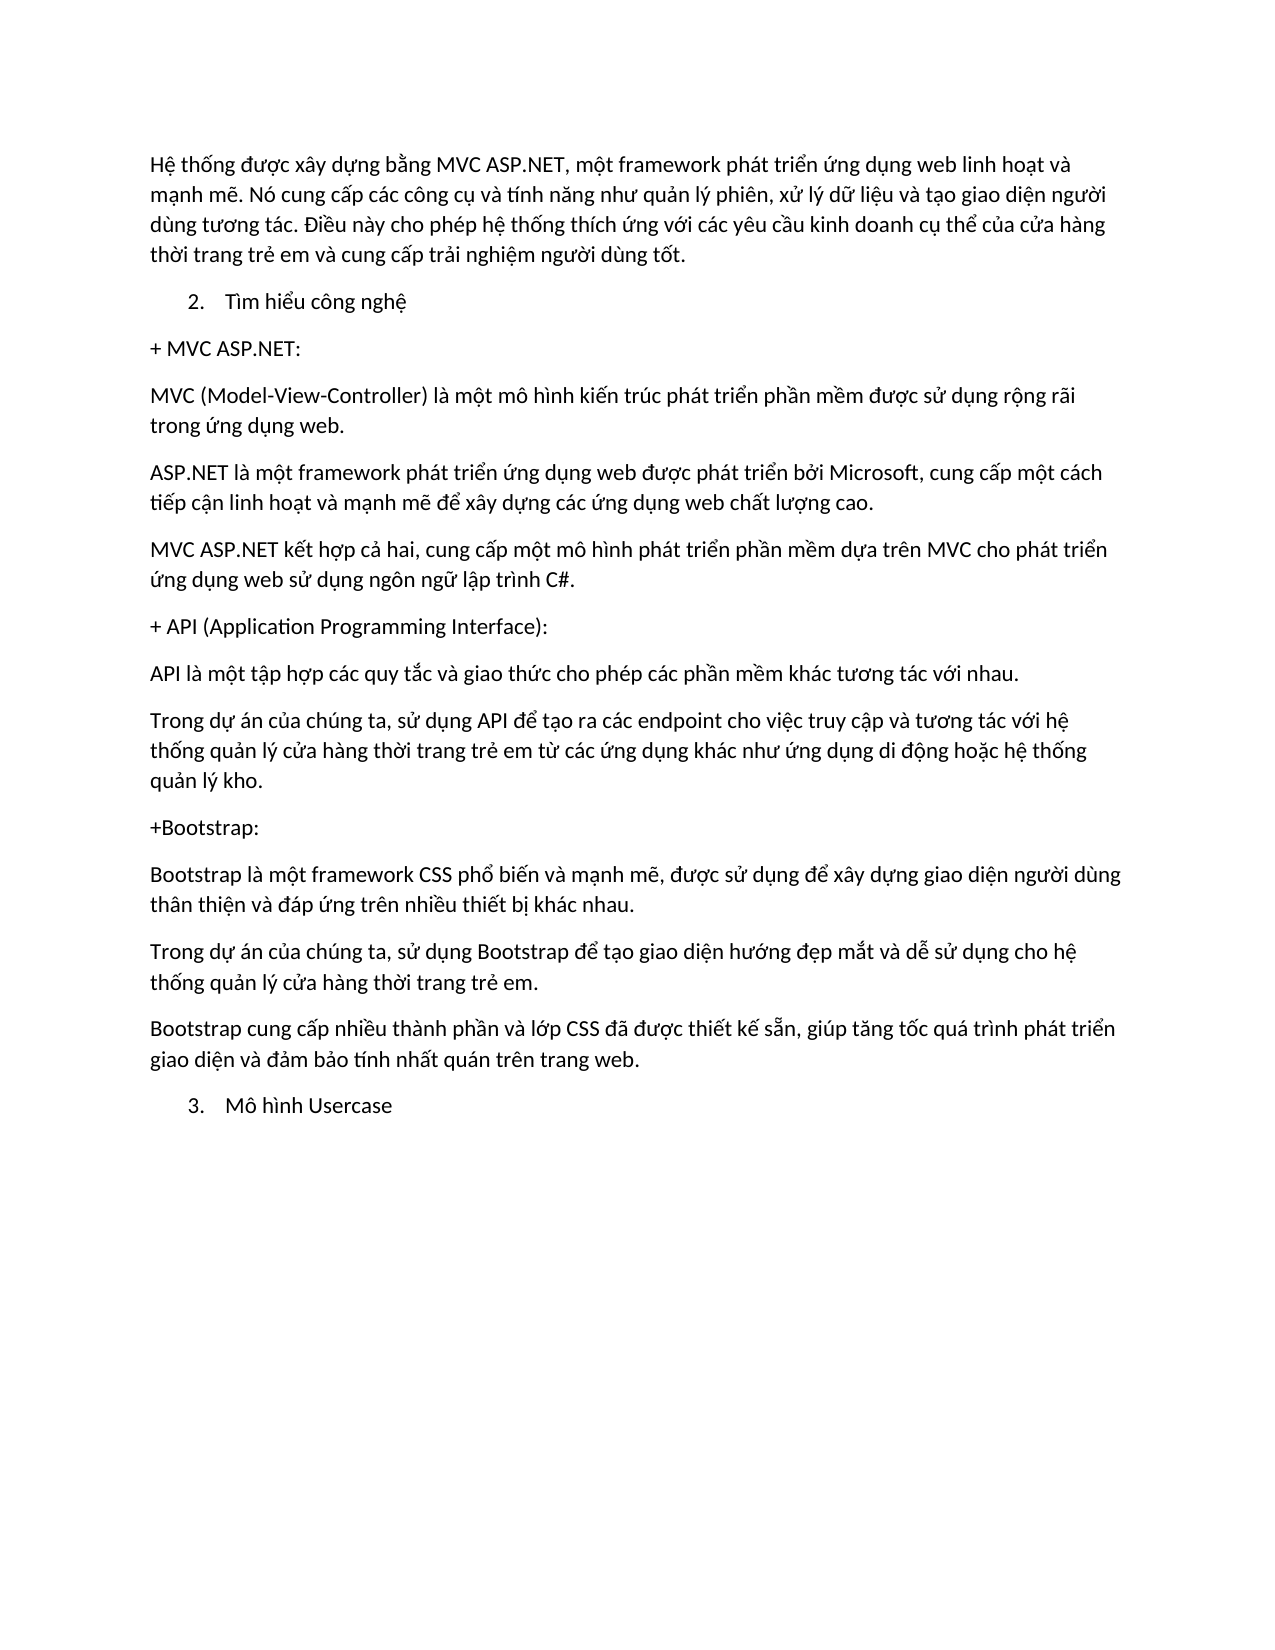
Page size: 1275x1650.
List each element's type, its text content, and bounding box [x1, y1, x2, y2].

text Bootstrap cung cấp nhiều thành phần và lớp CSS đã được thiết kế sẵn, giúp tăng tốc quá trình phát triển giao diện và đảm bảo tính nhất quán trên trang web. [150, 1014, 1125, 1073]
text Hệ thống được xây dựng bằng MVC ASP.NET, một framework phát triển ứng dụng web linh hoạt và mạnh mẽ. Nó cung cấp các công cụ và tính năng như quản lý phiên, xử lý dữ liệu và tạo giao diện người dùng tương tác. Điều này cho phép hệ thống thích ứng với các yêu cầu kinh doanh cụ thể của cửa hàng thời trang trẻ em và cung cấp trải nghiệm người dùng tốt. [150, 150, 1125, 269]
text Trong dự án của chúng ta, sử dụng Bootstrap để tạo giao diện hướng đẹp mắt và dễ sử dụng cho hệ thống quản lý cửa hàng thời trang trẻ em. [150, 937, 1125, 996]
text + API (Application Programming Interface): [150, 612, 1125, 641]
text ASP.NET là một framework phát triển ứng dụng web được phát triển bởi Microsoft, cung cấp một cách tiếp cận linh hoạt và mạnh mẽ để xây dựng các ứng dụng web chất lượng cao. [150, 458, 1125, 517]
list Tìm hiểu công nghệ [187, 287, 1125, 316]
text MVC (Model-View-Controller) là một mô hình kiến trúc phát triển phần mềm được sử dụng rộng rãi trong ứng dụng web. [150, 381, 1125, 439]
list Mô hình Usercase [187, 1092, 1125, 1120]
text MVC ASP.NET kết hợp cả hai, cung cấp một mô hình phát triển phần mềm dựa trên MVC cho phát triển ứng dụng web sử dụng ngôn ngữ lập trình C#. [150, 535, 1125, 594]
text API là một tập hợp các quy tắc và giao thức cho phép các phần mềm khác tương tác với nhau. [150, 659, 1125, 687]
text + MVC ASP.NET: [150, 334, 1125, 362]
text Trong dự án của chúng ta, sử dụng API để tạo ra các endpoint cho việc truy cập và tương tác với hệ thống quản lý cửa hàng thời trang trẻ em từ các ứng dụng khác như ứng dụng di động hoặc hệ thống quản lý kho. [150, 706, 1125, 795]
text +Bootstrap: [150, 813, 1125, 842]
text Bootstrap là một framework CSS phổ biến và mạnh mẽ, được sử dụng để xây dựng giao diện người dùng thân thiện và đáp ứng trên nhiều thiết bị khác nhau. [150, 860, 1125, 919]
